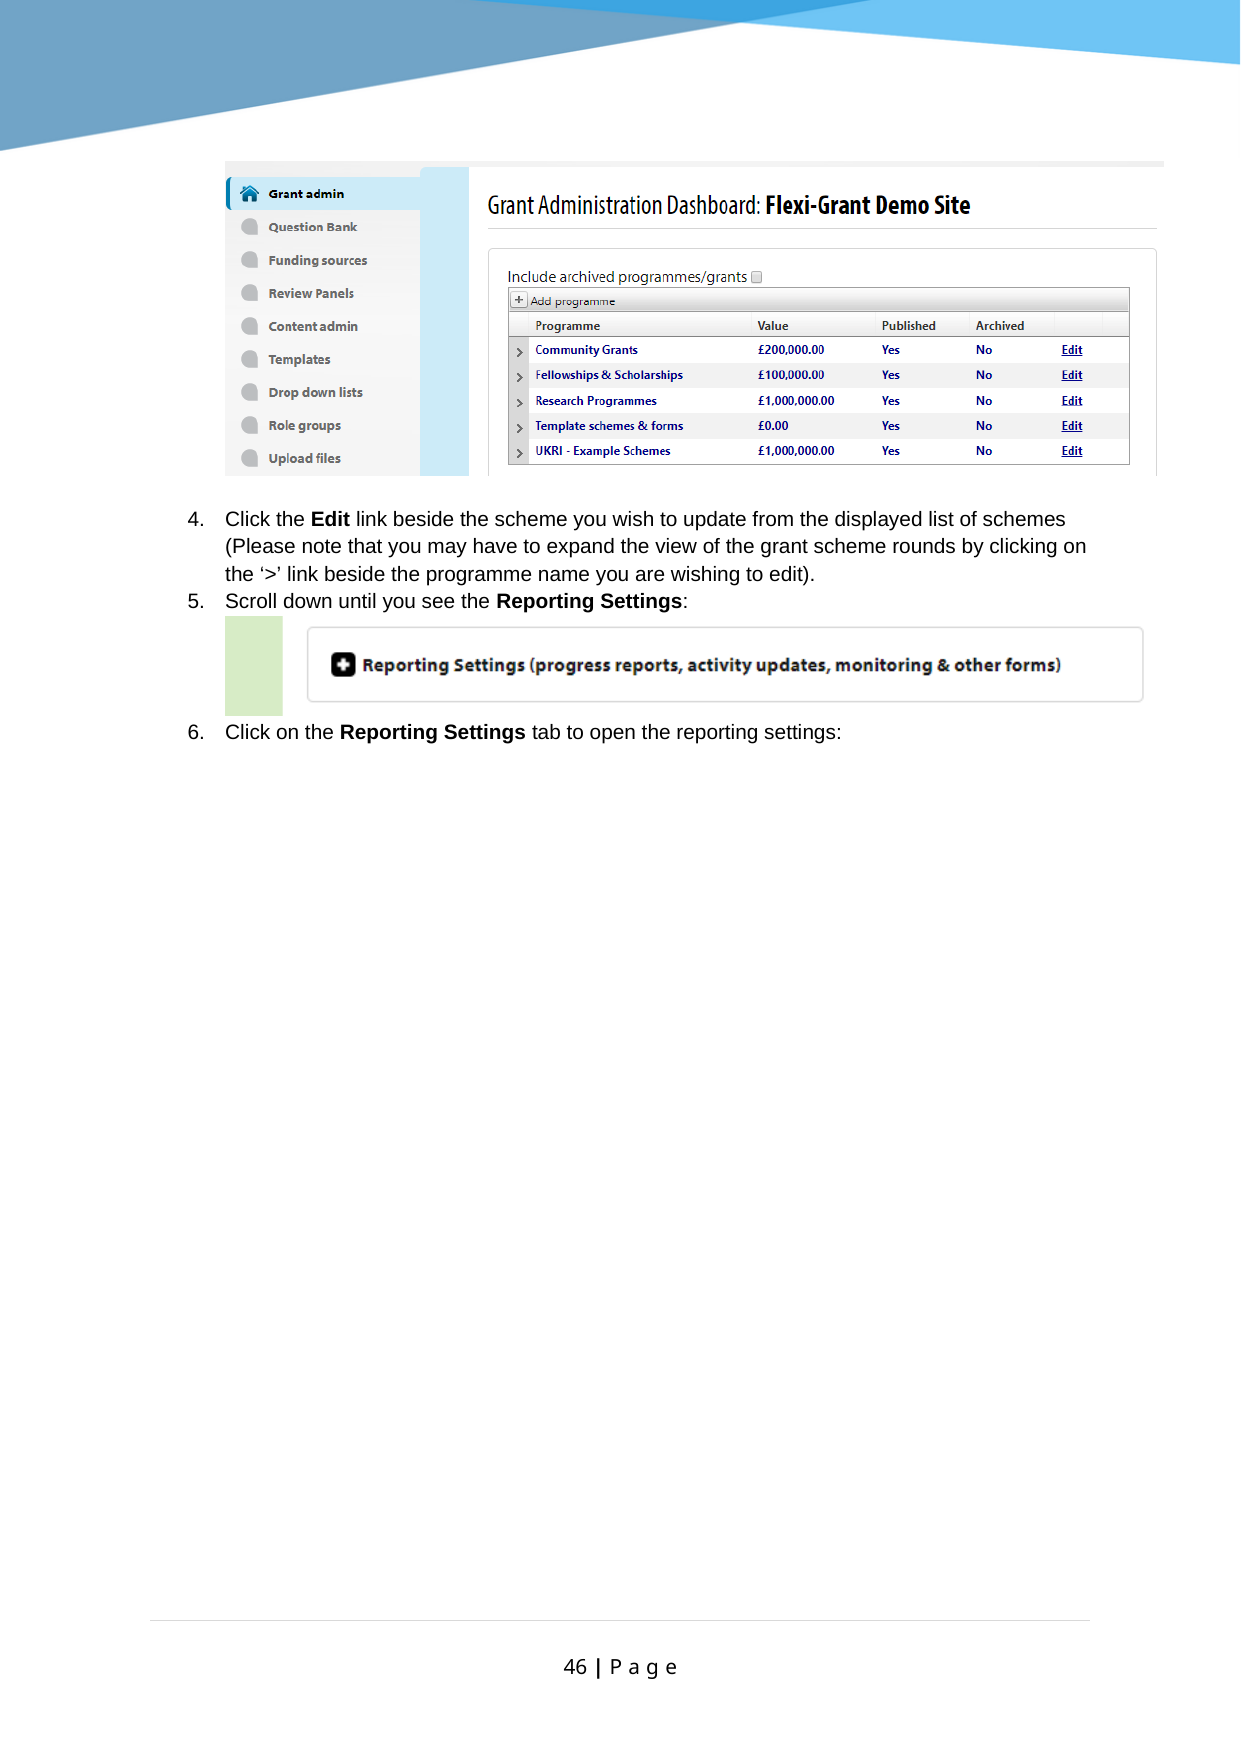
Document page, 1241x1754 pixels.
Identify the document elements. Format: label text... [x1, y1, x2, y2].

list Scroll down until you see the Reporting Settings: [187, 589, 1090, 613]
picture [225, 616, 1164, 716]
picture [0, 0, 1241, 158]
picture [225, 161, 1164, 476]
list Click on the Reporting Settings tab to open the reporting settings: [187, 719, 1090, 743]
list Click the Edit link beside the scheme you wish to update from the displayed list of schemes (Please note that you may have to expand the view of the grant scheme rounds by clicking on the ‘>’ link beside the programme name you are wishing to edit). [187, 506, 1090, 585]
